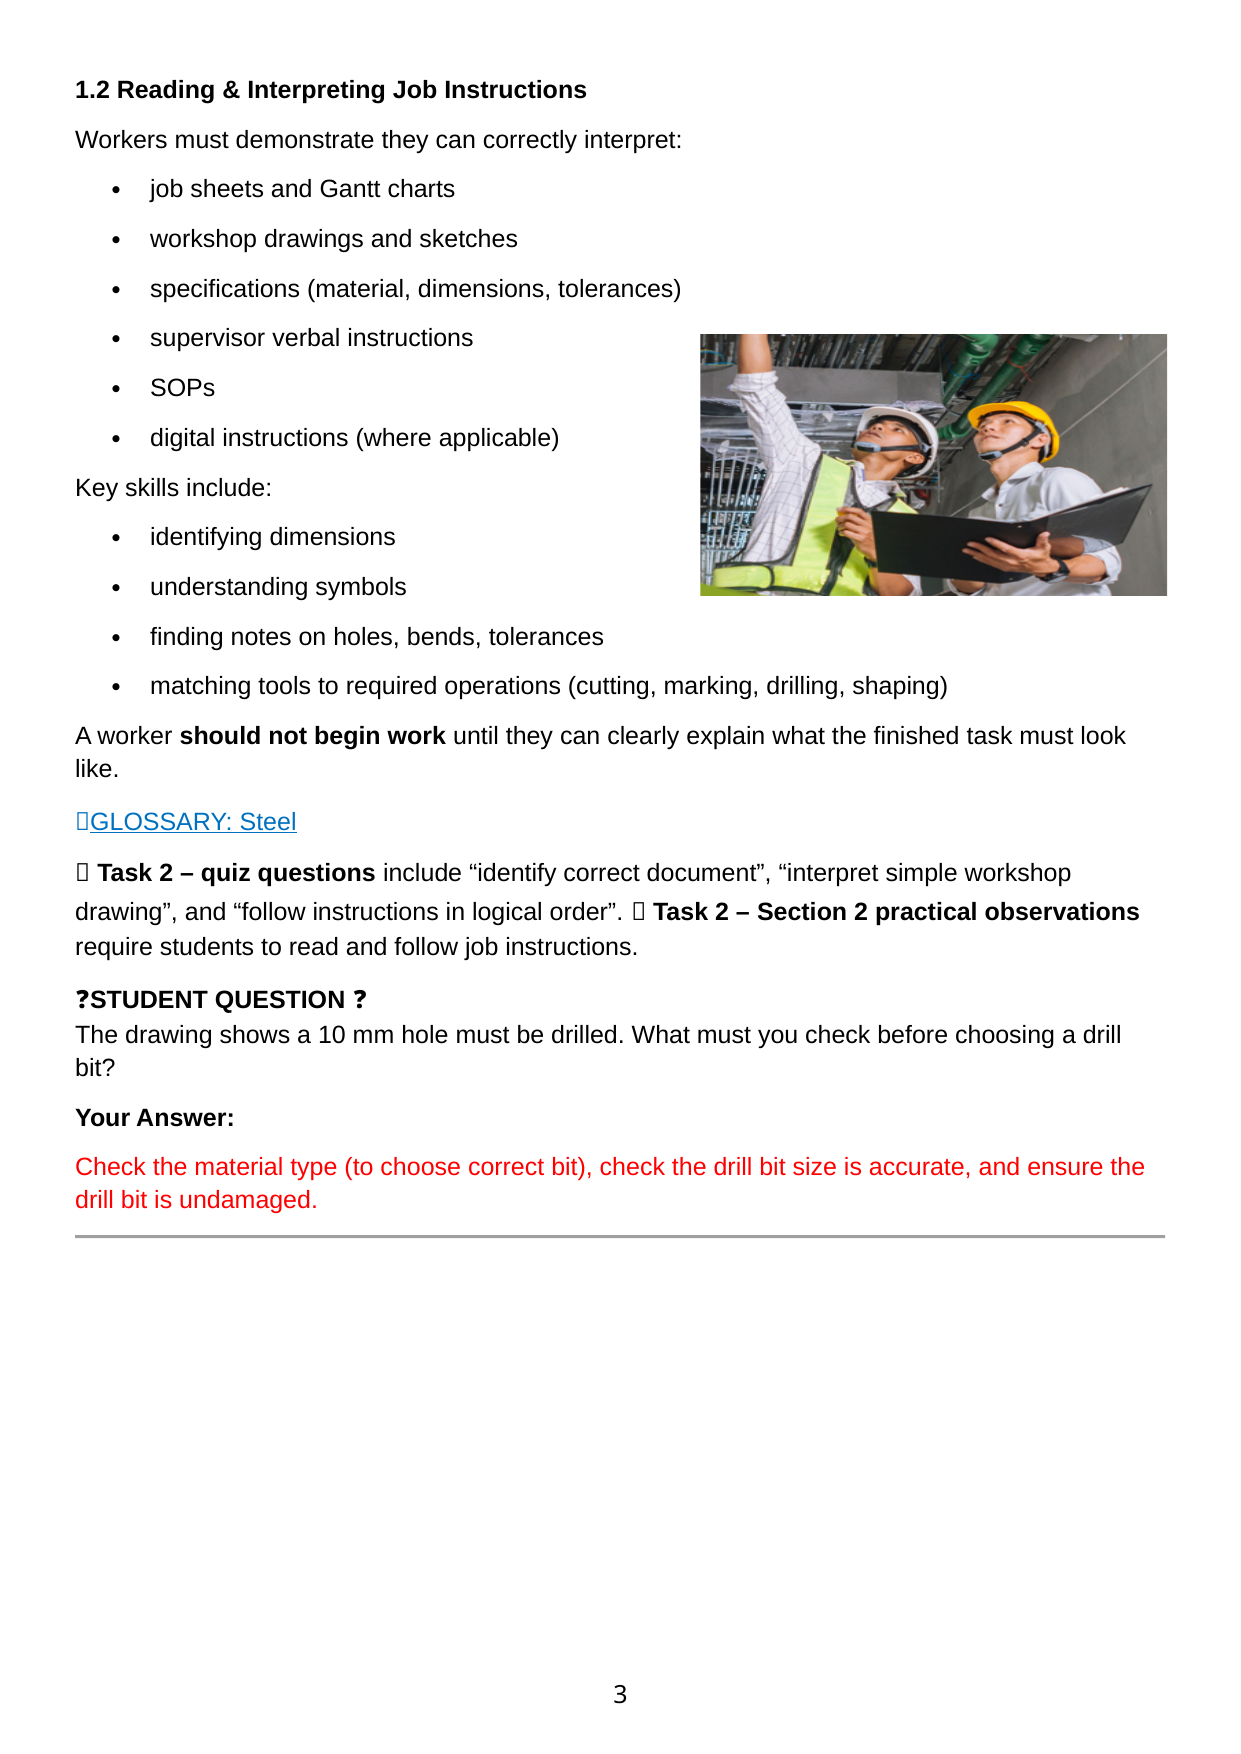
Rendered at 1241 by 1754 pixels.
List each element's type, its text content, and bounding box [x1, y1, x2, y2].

list finding notes on holes, bends, tolerances [112, 622, 1165, 650]
picture [698, 334, 1167, 594]
list job sheets and Gantt charts [112, 174, 1165, 203]
text 1.2 Reading & Interpreting Job Instructions [75, 75, 1165, 104]
list workshop drawings and sketches [112, 224, 1165, 253]
list SOPs [112, 373, 698, 402]
text Your Answer: [75, 1103, 1165, 1131]
text 📖 Task 2 – quiz questions include “identify correct document”, “interpret simple workshop drawing”, and “follow instructions in logical order”. 📖 Task 2 – Section 2 practical observations require students to read and follow job instructions. [75, 854, 1165, 961]
list specifications (material, dimensions, tolerances) [112, 274, 1165, 302]
list matching tools to required operations (cutting, marking, drilling, shaping) [112, 671, 1165, 700]
text 🔗GLOSSARY: Steel [75, 804, 1165, 838]
text A worker should not begin work until they can clearly explain what the finished task must look like. [75, 721, 1165, 783]
text Check the material type (to choose correct bit), check the drill bit size is accurate, and ensure the drill bit is undamaged. [75, 1152, 1165, 1214]
text ❓STUDENT QUESTION ❓ The drawing shows a 10 mm hole must be drilled. What must you check before choosing a drill bit? [75, 982, 1165, 1082]
text Workers must demonstrate they can correctly interpret: [75, 125, 1165, 153]
list digital instructions (where applicable) [112, 423, 698, 452]
list supervisor verbal instructions [112, 323, 1165, 352]
list identifying dimensions [112, 522, 698, 551]
list understanding symbols [112, 572, 1165, 601]
text Key skills include: [75, 472, 698, 501]
